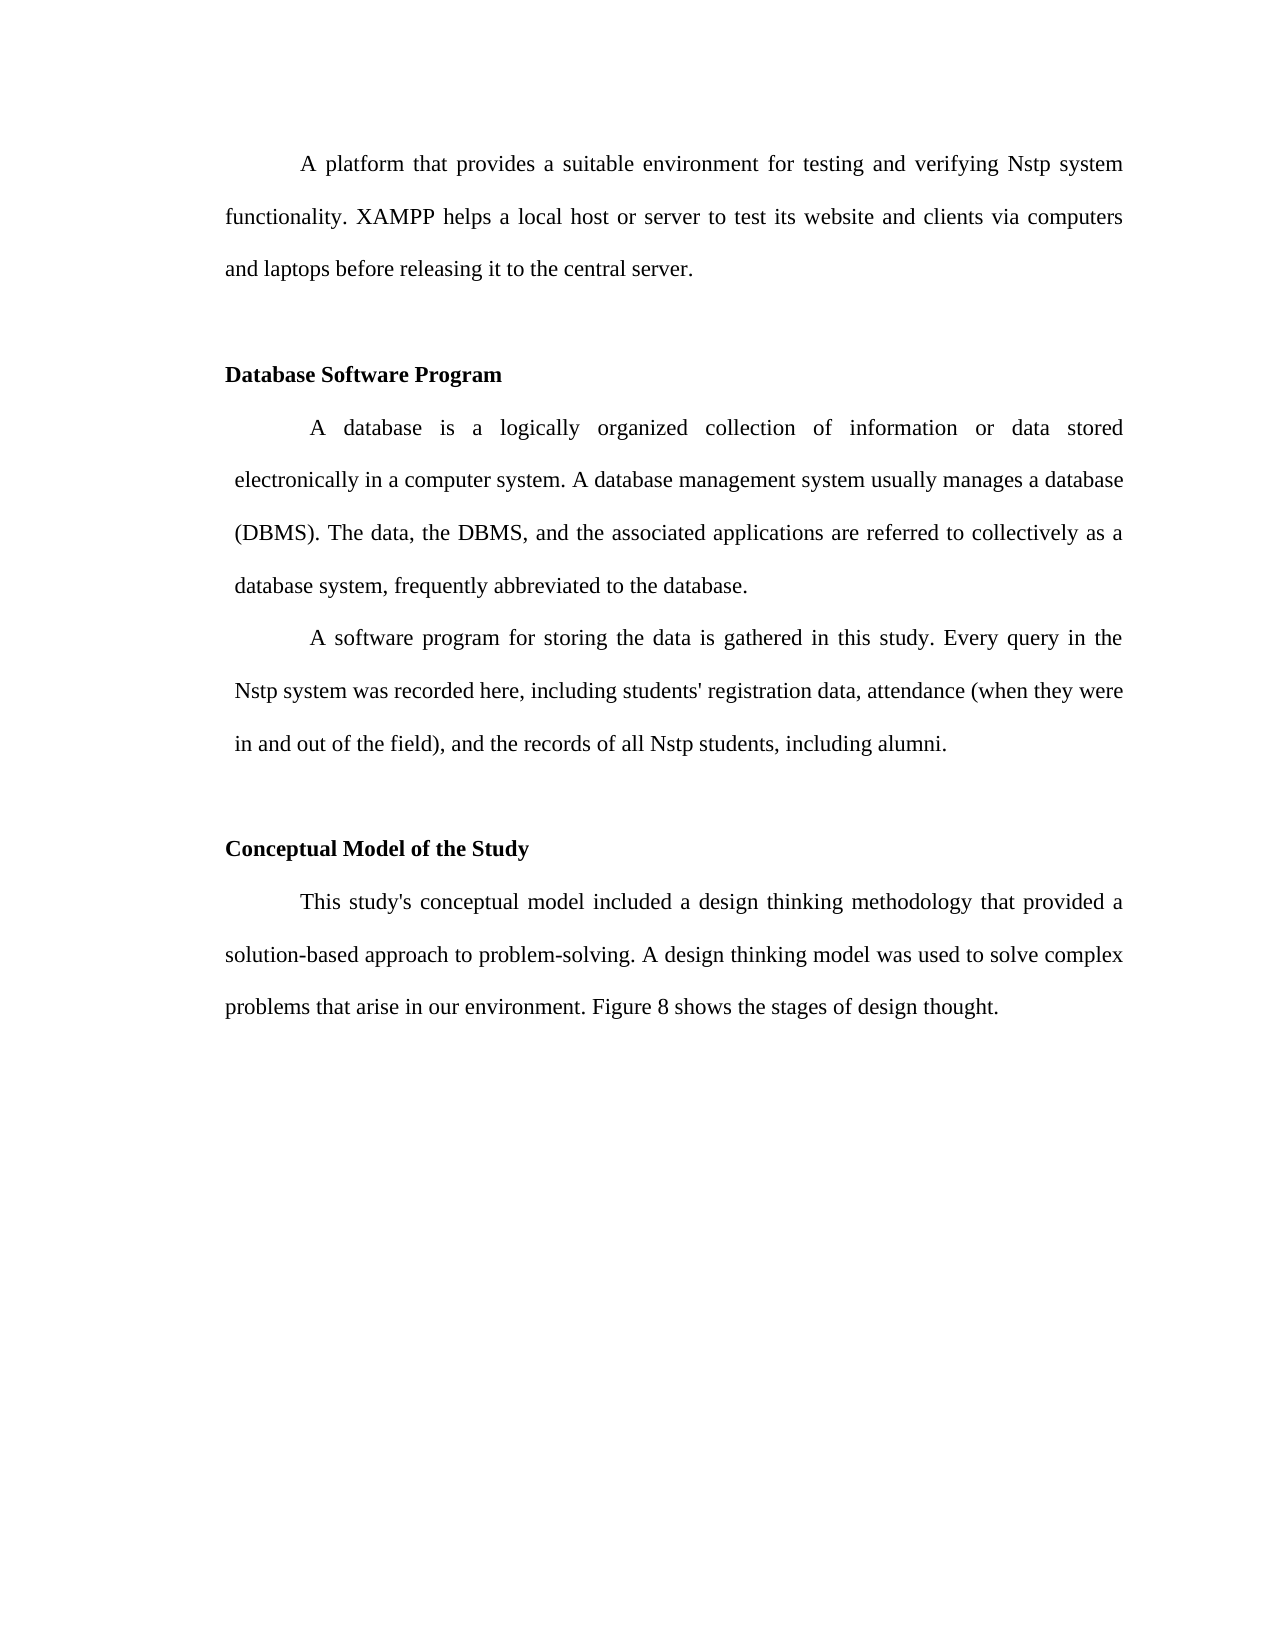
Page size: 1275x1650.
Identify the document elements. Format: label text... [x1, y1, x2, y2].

text A database is a logically organized collection of information or data stored electronically in a computer system. A database management system usually manages a database (DBMS). The data, the DBMS, and the associated applications are referred to collectively as a database system, frequently abbreviated to the database. [234, 413, 1125, 598]
text A platform that provides a suitable environment for testing and verifying Nstp system functionality. XAMPP helps a local host or server to test its website and clients via computers and laptops before releasing it to the central server. [225, 150, 1125, 282]
text This study's conceptual model included a design thinking methodology that provided a solution-based approach to problem-solving. A design thinking model was used to solve complex problems that arise in our environment. Figure 8 shows the stages of design thought. [225, 888, 1125, 1020]
text Conceptual Model of the Study [225, 835, 1125, 862]
text A software program for storing the data is gathered in this study. Every query in the Nstp system was recorded here, including students' registration data, attendance (when they were in and out of the field), and the records of all Nstp students, including alumni. [234, 624, 1125, 756]
text Database Software Program [150, 361, 1125, 387]
